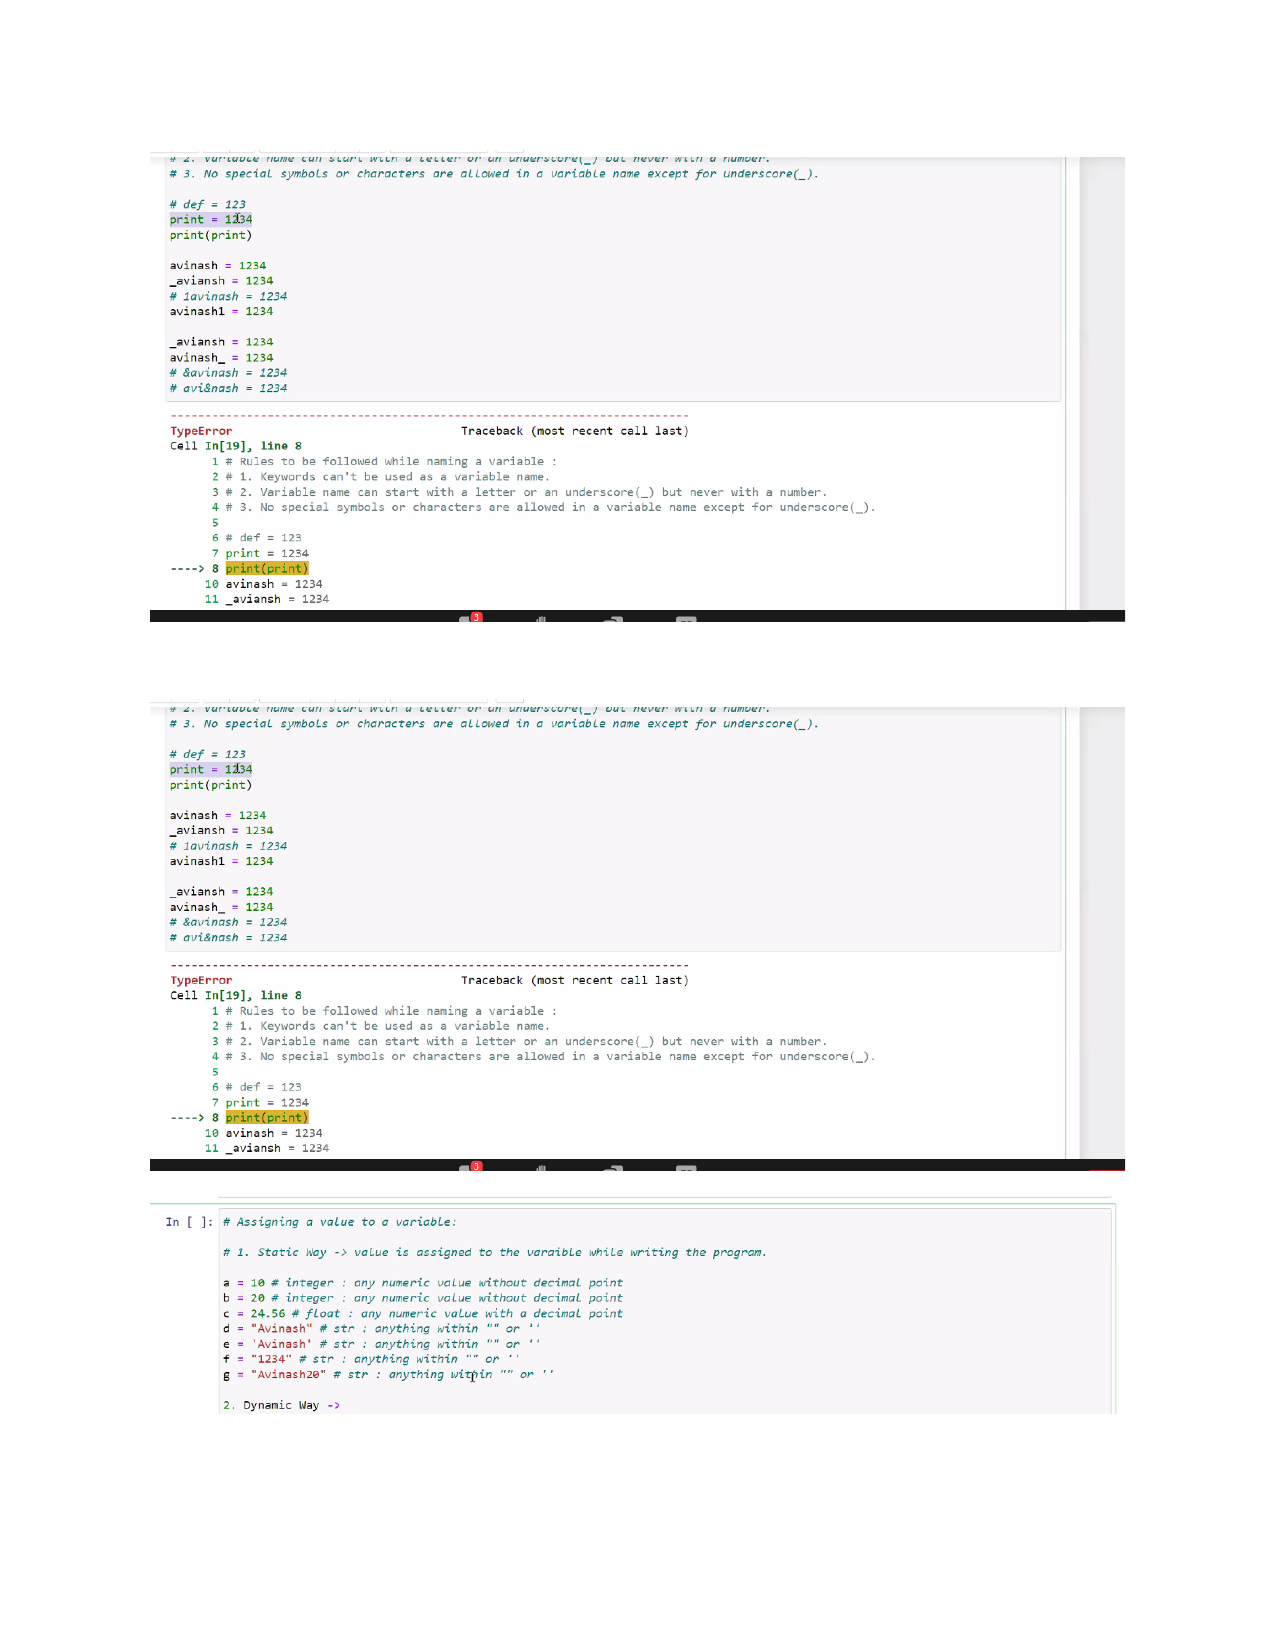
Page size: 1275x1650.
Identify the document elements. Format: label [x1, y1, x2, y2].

picture [150, 699, 1125, 1171]
picture [150, 150, 1125, 622]
picture [150, 1196, 1125, 1414]
